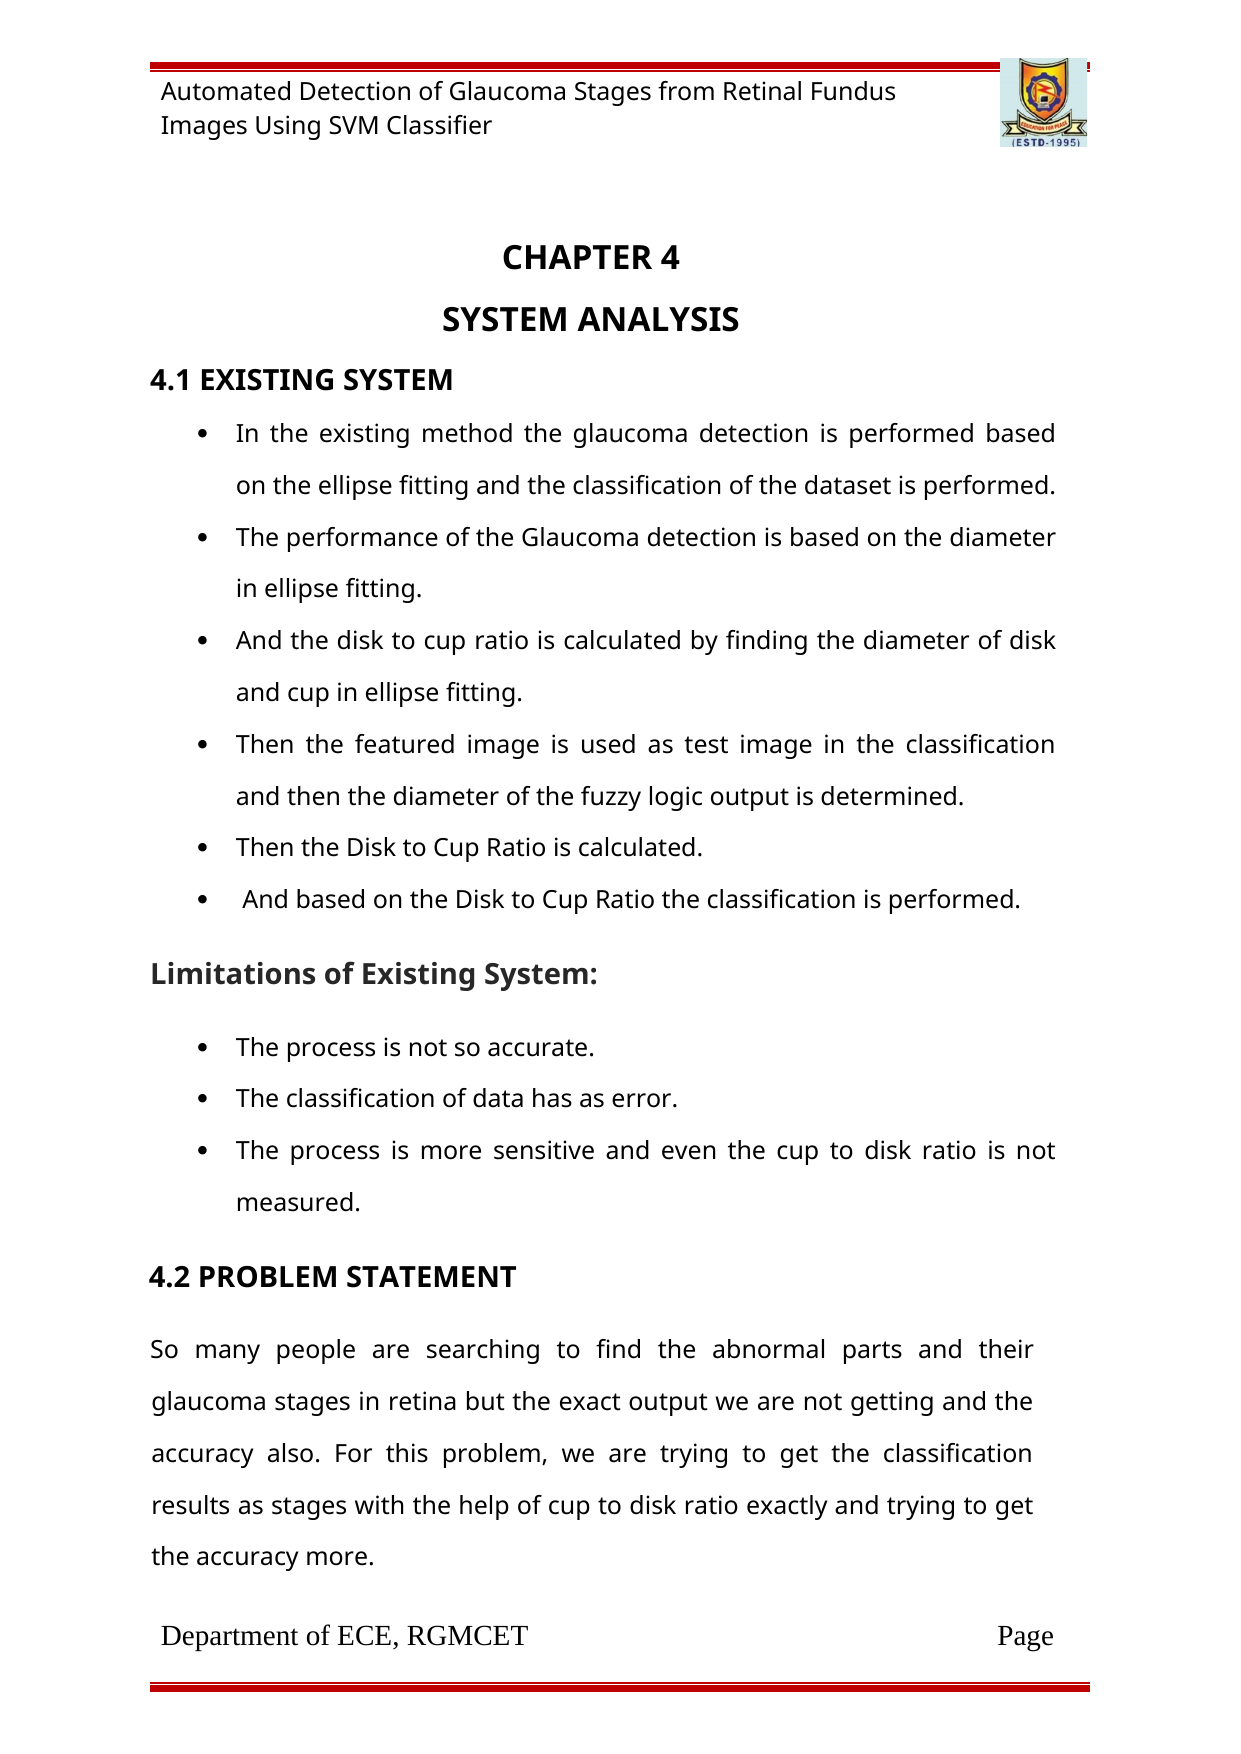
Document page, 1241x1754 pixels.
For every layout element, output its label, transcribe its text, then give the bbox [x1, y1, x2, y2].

subtitle 4.2 PROBLEM STATEMENT [148, 1256, 1083, 1296]
subtitle CHAPTER 4 [150, 233, 1032, 279]
text So many people are searching to find the abnormal parts and their glaucoma stages in retina but the exact output we are not getting and the accuracy also. For this problem, we are trying to get the classification results as stages with the help of cup to disk ratio exactly and trying to get the accuracy more. [150, 1332, 1034, 1573]
list The classification of data has as error. [198, 1081, 1057, 1115]
list And based on the Disk to Cup Ratio the classification is performed. [198, 882, 1057, 916]
list And the disk to cup ratio is calculated by finding the diameter of disk and cup in ellipse fitting. [198, 623, 1057, 709]
picture [999, 58, 1088, 146]
list In the existing method the glaucoma detection is performed based on the ellipse fitting and the classification of the dataset is performed. [198, 416, 1057, 502]
list The process is not so accurate. [198, 1029, 1057, 1063]
list Then the featured image is used as test image in the classification and then the diameter of the fuzzy logic output is determined. [198, 726, 1057, 812]
list Then the Disk to Cup Ratio is calculated. [198, 830, 1057, 864]
list The process is more sensitive and even the cup to disk ratio is not measured. [198, 1133, 1057, 1218]
list The performance of the Glaucoma detection is based on the diameter in ellipse fitting. [198, 519, 1057, 605]
subtitle 4.1 EXISTING SYSTEM [150, 359, 1032, 399]
subtitle Limitations of Existing System: [150, 953, 1083, 993]
subtitle SYSTEM ANALYSIS [150, 296, 1032, 342]
